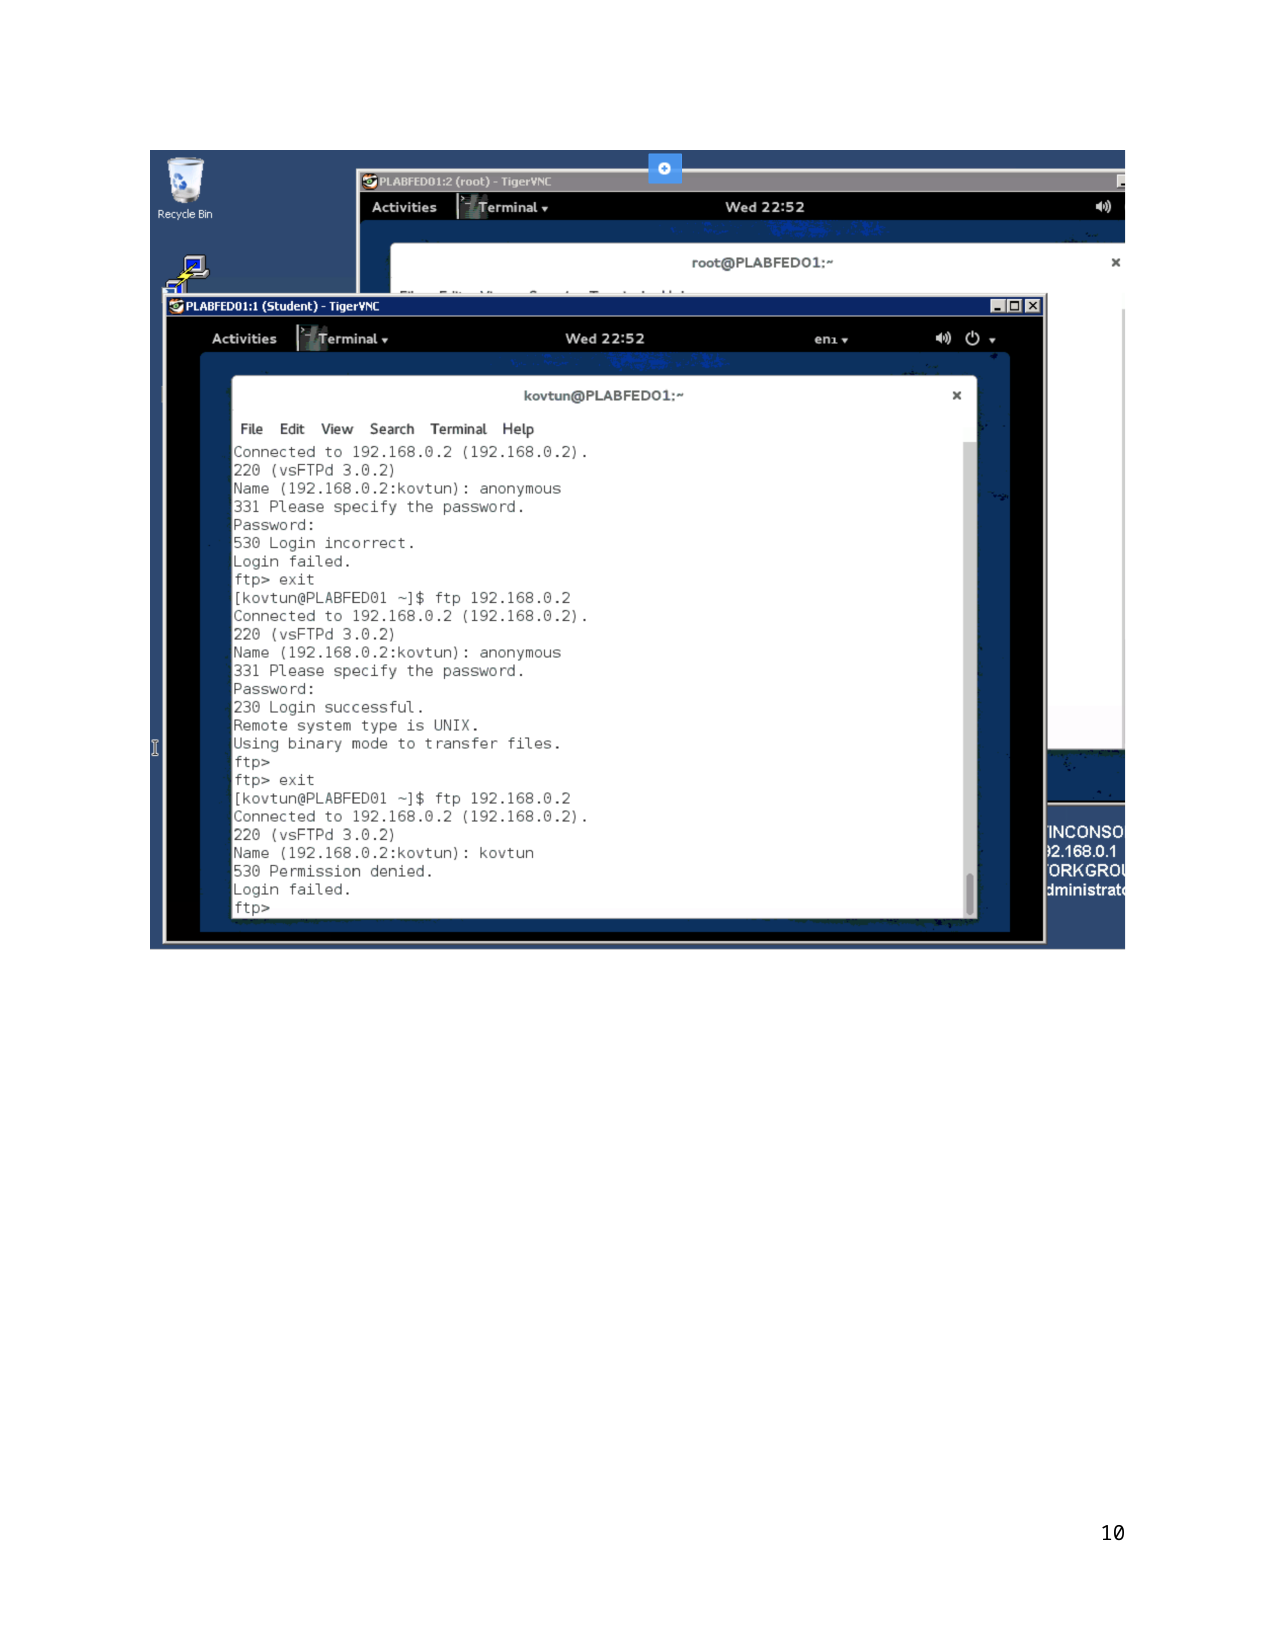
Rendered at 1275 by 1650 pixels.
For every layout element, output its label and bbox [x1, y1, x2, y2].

picture [150, 150, 1125, 950]
